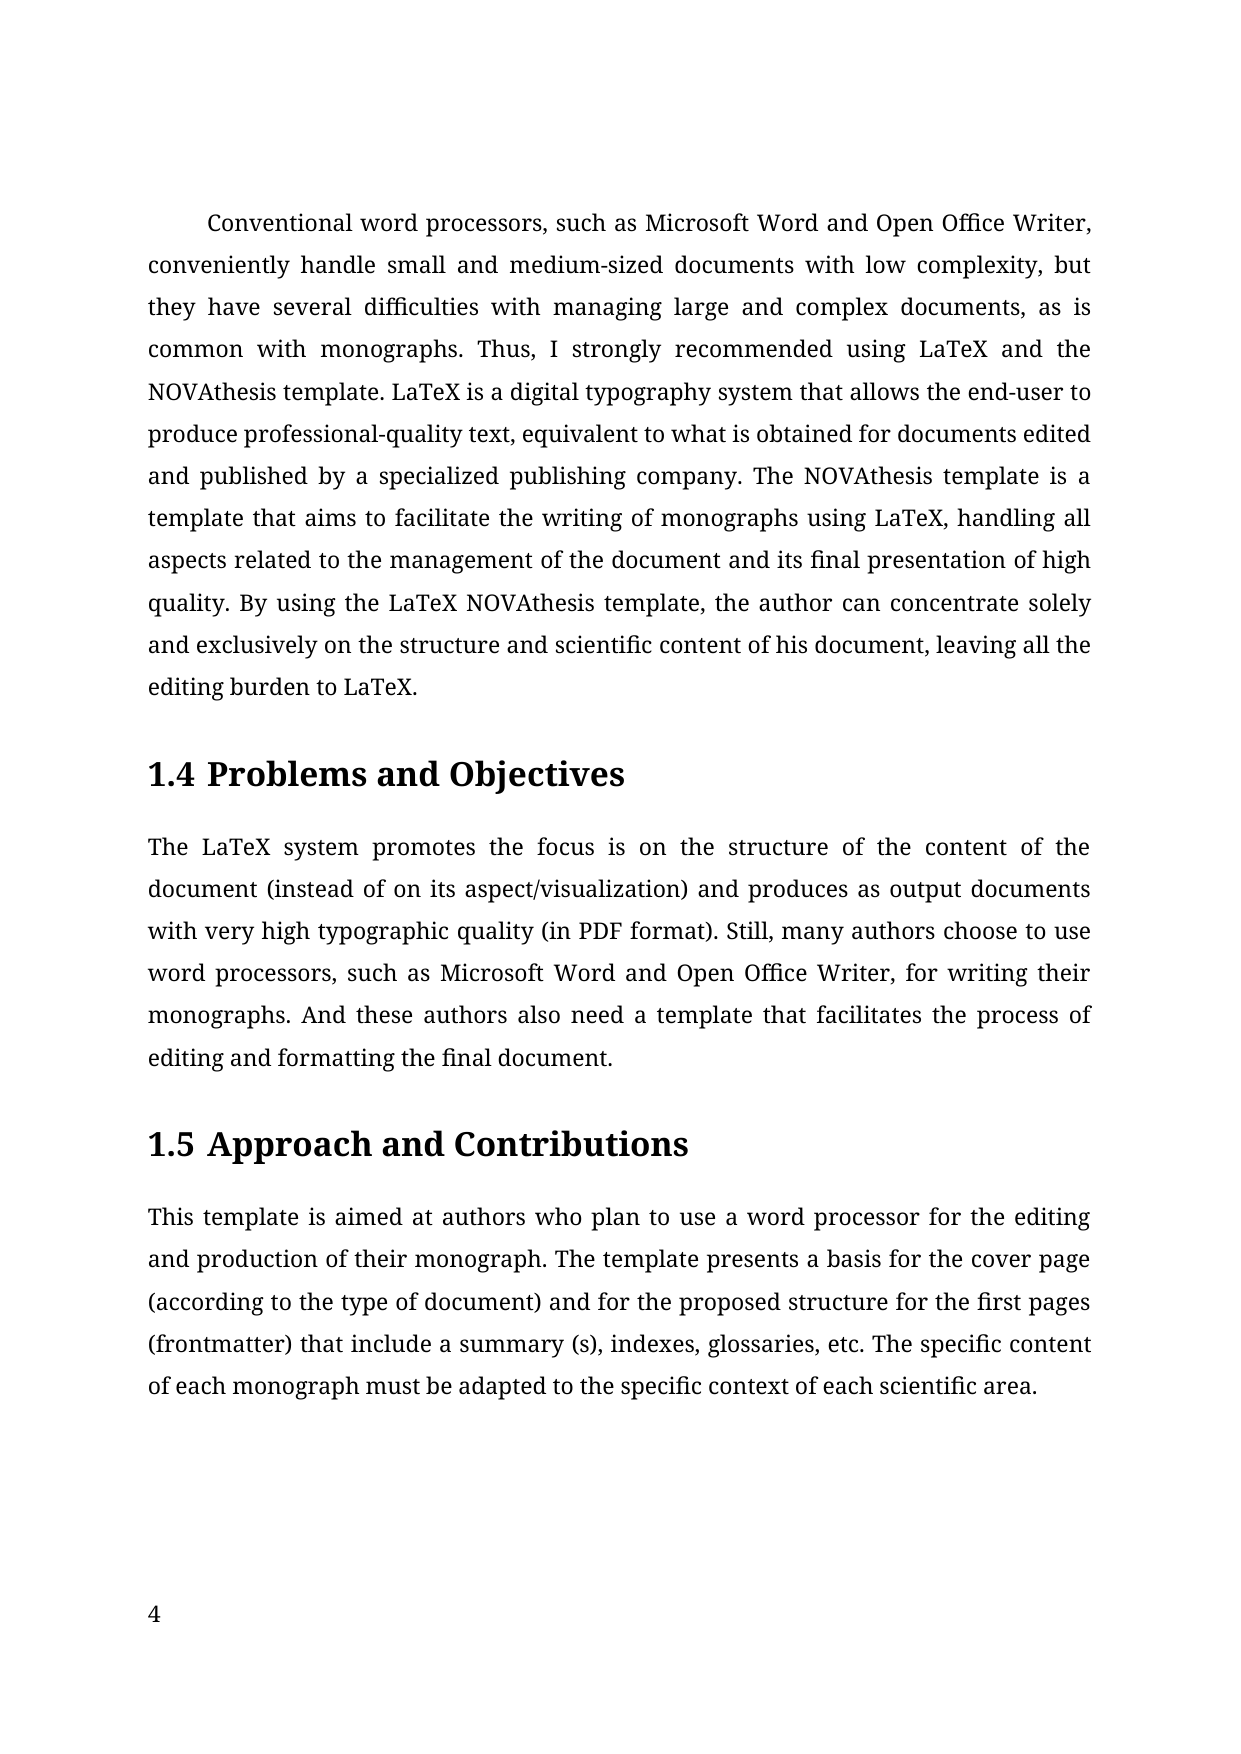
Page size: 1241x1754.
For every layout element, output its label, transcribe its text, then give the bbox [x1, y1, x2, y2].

subtitle Approach and Contributions [148, 1121, 1092, 1167]
text Conventional word processors, such as Microsoft Word and Open Office Writer, conveniently handle small and medium-sized documents with low complexity, but they have several difficulties with managing large and complex documents, as is common with monographs. Thus, I strongly recommended using LaTeX and the NOVAthesis template. LaTeX is a digital typography system that allows the end-user to produce professional-quality text, equivalent to what is obtained for documents edited and published by a specialized publishing company. The NOVAthesis template is a template that aims to facilitate the writing of monographs using LaTeX, handling all aspects related to the management of the document and its final presentation of high quality. By using the LaTeX NOVAthesis template, the author can concentrate solely and exclusively on the structure and scientific content of his document, leaving all the editing burden to LaTeX. [148, 207, 1092, 702]
subtitle Problems and Objectives [148, 751, 1092, 796]
text This template is aimed at authors who plan to use a word processor for the editing and production of their monograph. The template presents a basis for the cover page (according to the type of document) and for the proposed structure for the first pages (frontmatter) that include a summary (s), indexes, glossaries, etc. The specific content of each monograph must be adapted to the specific context of each scientific area. [148, 1201, 1092, 1401]
text The LaTeX system promotes the focus is on the structure of the content of the document (instead of on its aspect/visualization) and produces as output documents with very high typographic quality (in PDF format). Still, many authors choose to use word processors, such as Microsoft Word and Open Office Writer, for writing their monographs. And these authors also need a template that facilitates the process of editing and formatting the final document. [148, 831, 1092, 1073]
